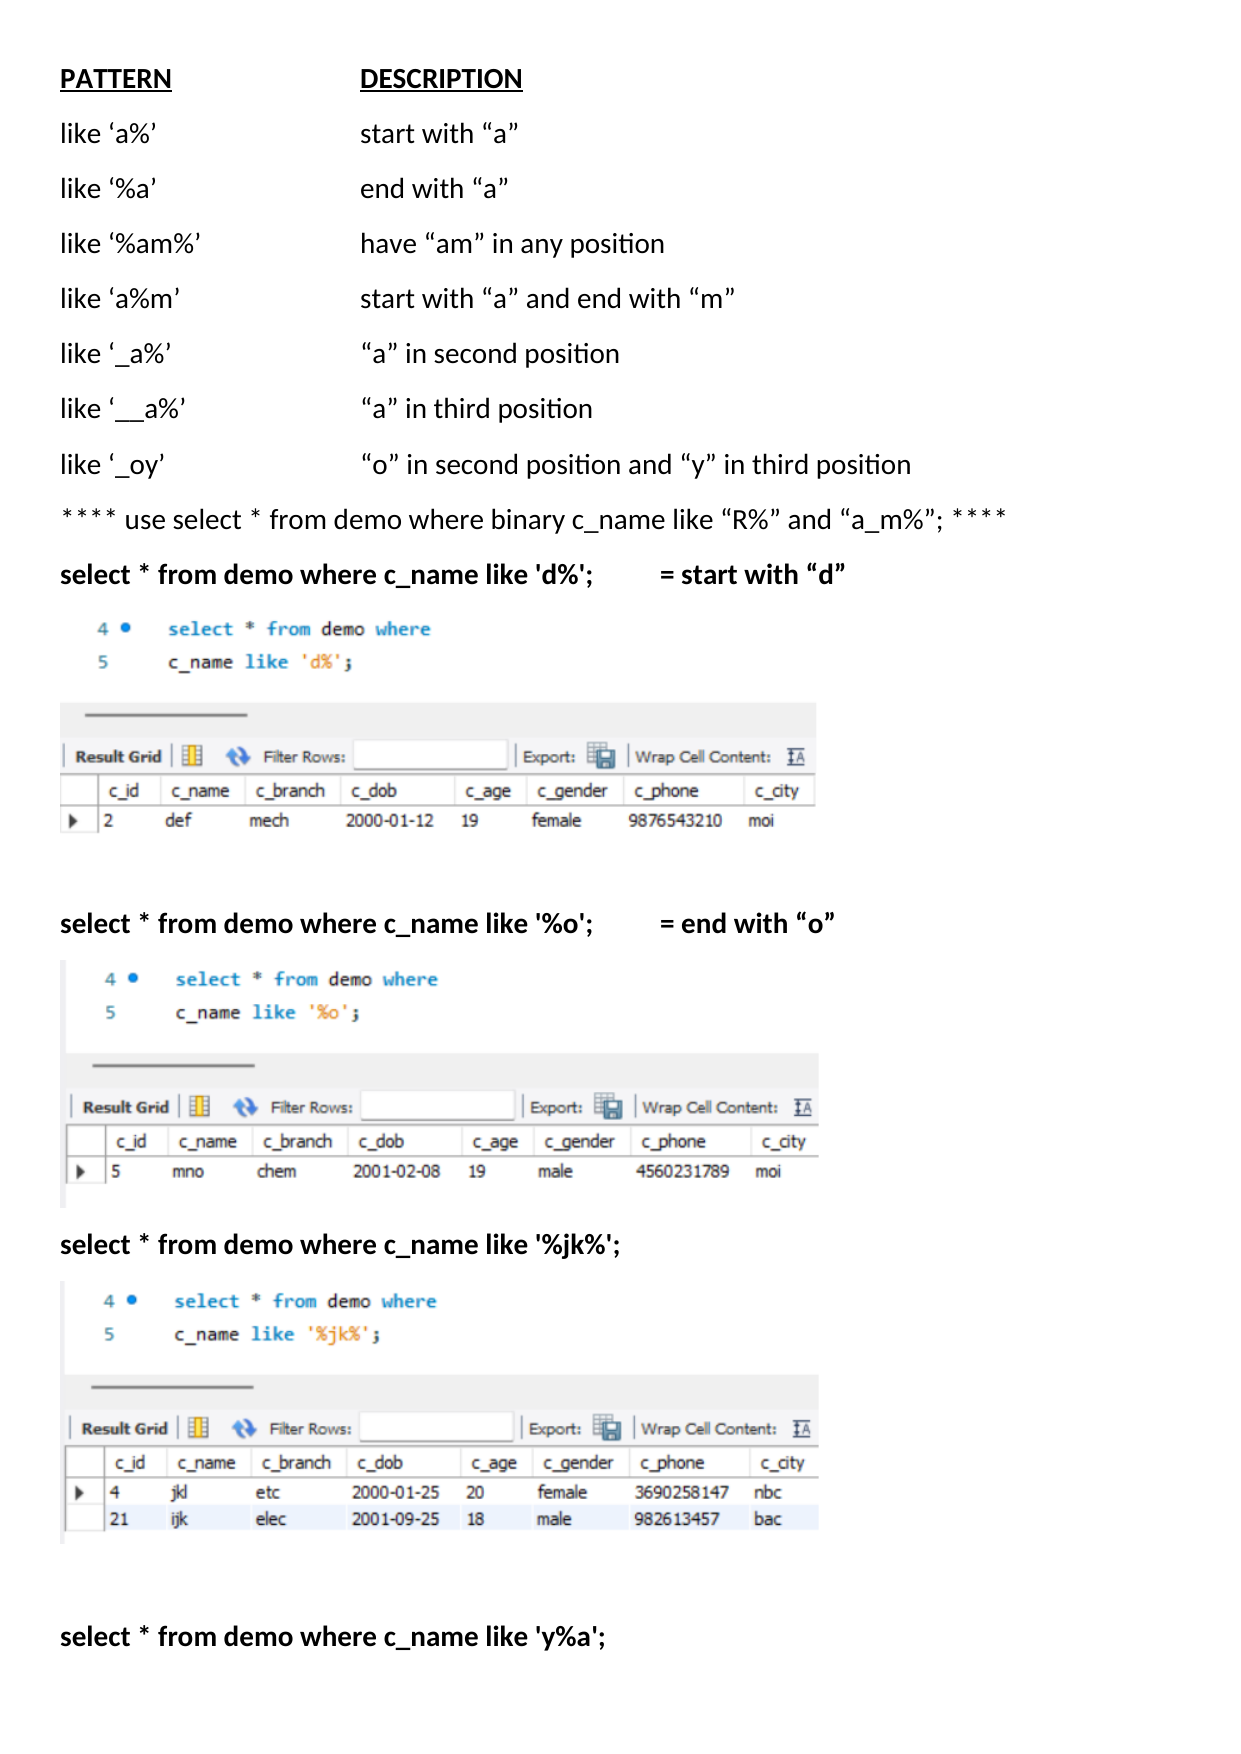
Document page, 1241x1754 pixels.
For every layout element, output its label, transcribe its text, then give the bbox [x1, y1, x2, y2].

text **** use select * from demo where binary c_name like “R%” and “a_m%”; **** [60, 501, 1180, 536]
text like ‘__a%’ “a” in third position [60, 391, 1180, 426]
text select * from demo where c_name like 'd%'; = start with “d” [60, 556, 1180, 592]
text like ‘a%’ start with “a” [60, 115, 1180, 151]
picture [60, 611, 817, 886]
text select * from demo where c_name like 'y%a'; [60, 1618, 1180, 1653]
text select * from demo where c_name like '%jk%'; [60, 1226, 1180, 1262]
picture [60, 1281, 819, 1544]
text like ‘a%m’ start with “a” and end with “m” [60, 280, 1180, 316]
text select * from demo where c_name like '%o'; = end with “o” [60, 905, 1180, 941]
text like ‘_a%’ “a” in second position [60, 336, 1180, 371]
text like ‘_oy’ “o” in second position and “y” in third position [60, 446, 1180, 481]
text like ‘%a’ end with “a” [60, 170, 1180, 206]
picture [60, 960, 819, 1208]
text PATTERN DESCRIPTION [60, 60, 1180, 96]
text like ‘%am%’ have “am” in any position [60, 225, 1180, 261]
